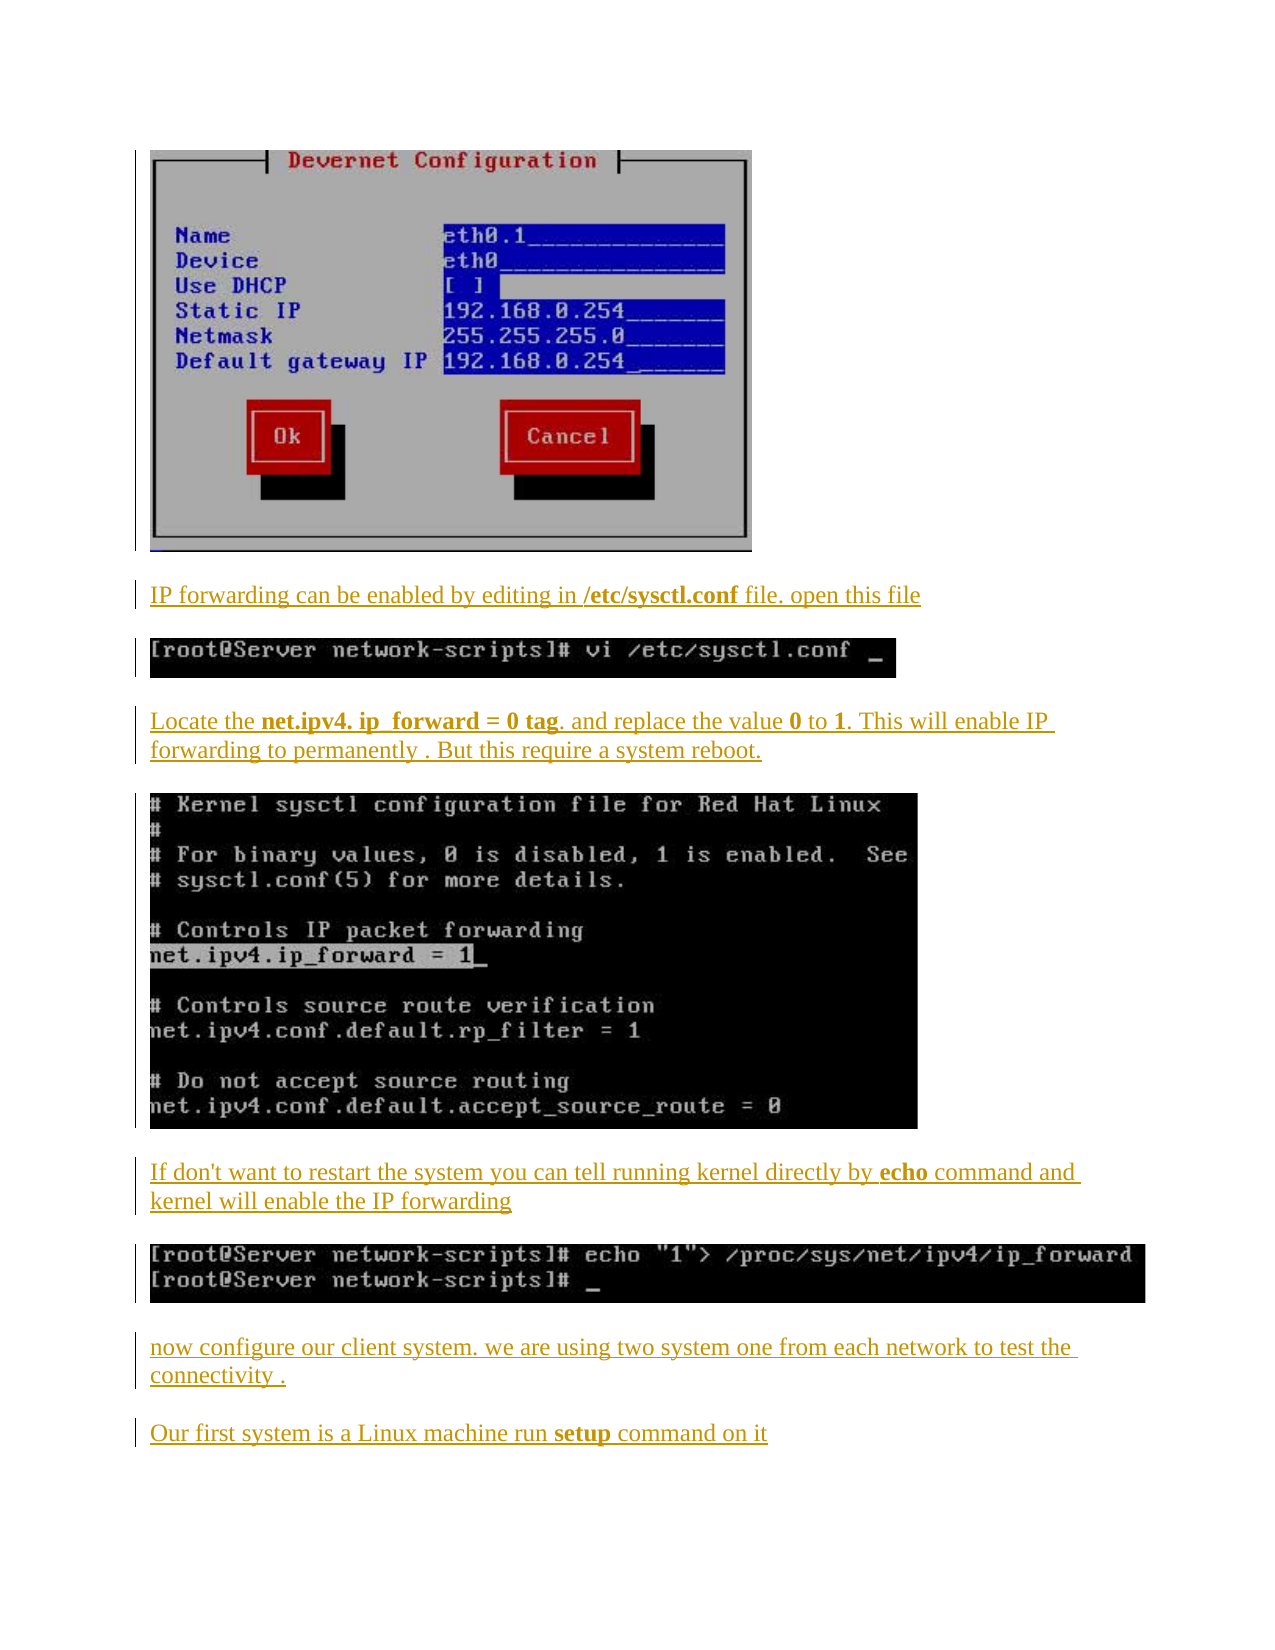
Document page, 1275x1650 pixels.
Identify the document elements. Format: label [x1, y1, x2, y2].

picture [150, 638, 897, 678]
picture [150, 1244, 1146, 1303]
picture [150, 793, 918, 1129]
picture [150, 150, 752, 552]
